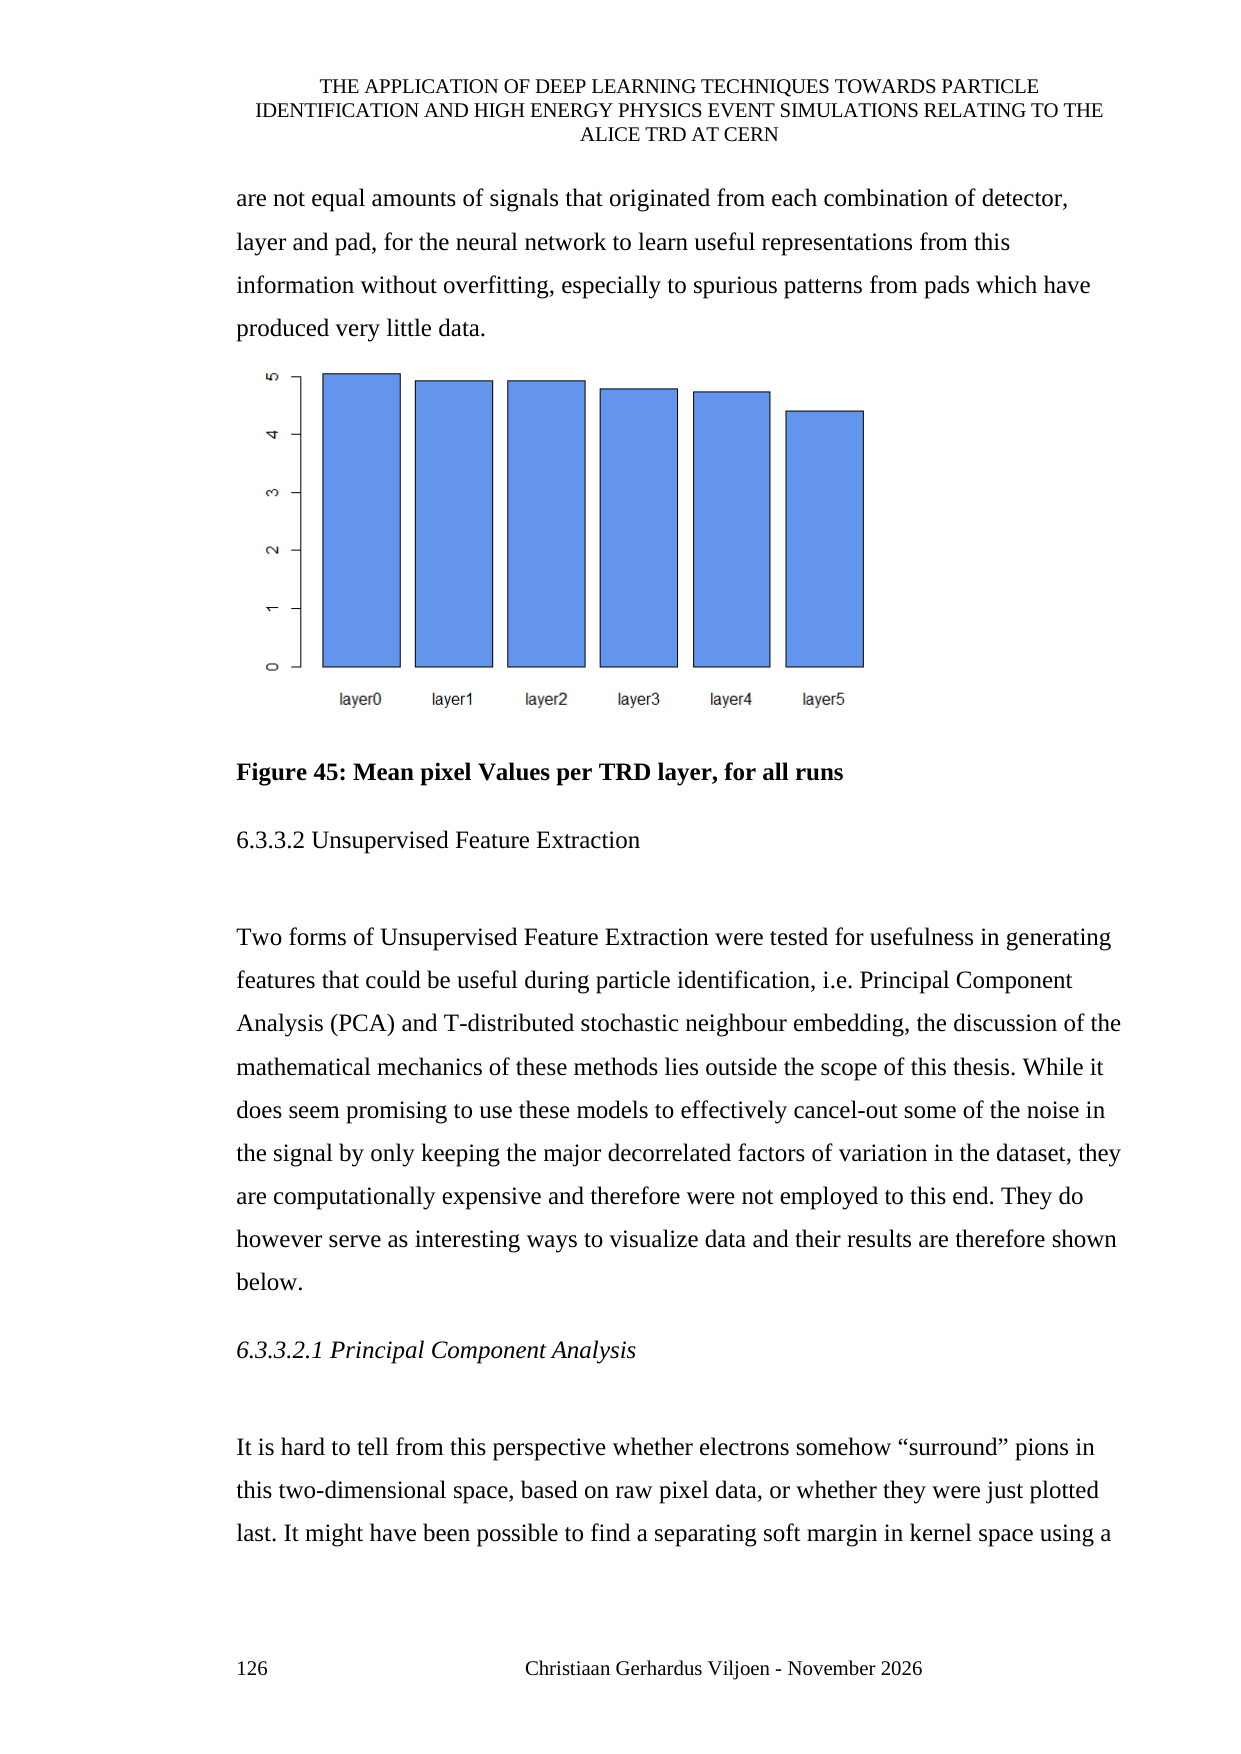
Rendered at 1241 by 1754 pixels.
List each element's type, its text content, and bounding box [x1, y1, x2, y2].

subtitle Unsupervised Feature Extraction [236, 825, 1122, 854]
text Two forms of Unsupervised Feature Extraction were tested for usefulness in generating features that could be useful during particle identification, i.e. Principal Component Analysis (PCA) and T-distributed stochastic neighbour embedding, the discussion of the mathematical mechanics of these methods lies outside the scope of this thesis. While it does seem promising to use these models to effectively cancel-out some of the noise in the signal by only keeping the major decorrelated factors of variation in the dataset, they are computationally expensive and therefore were not employed to this end. They do however serve as interesting ways to visualize data and their results are therefore shown below. [236, 922, 1122, 1296]
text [236, 183, 1122, 342]
subtitle Principal Component Analysis [236, 1335, 1122, 1364]
picture [236, 368, 890, 731]
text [236, 1432, 1122, 1547]
